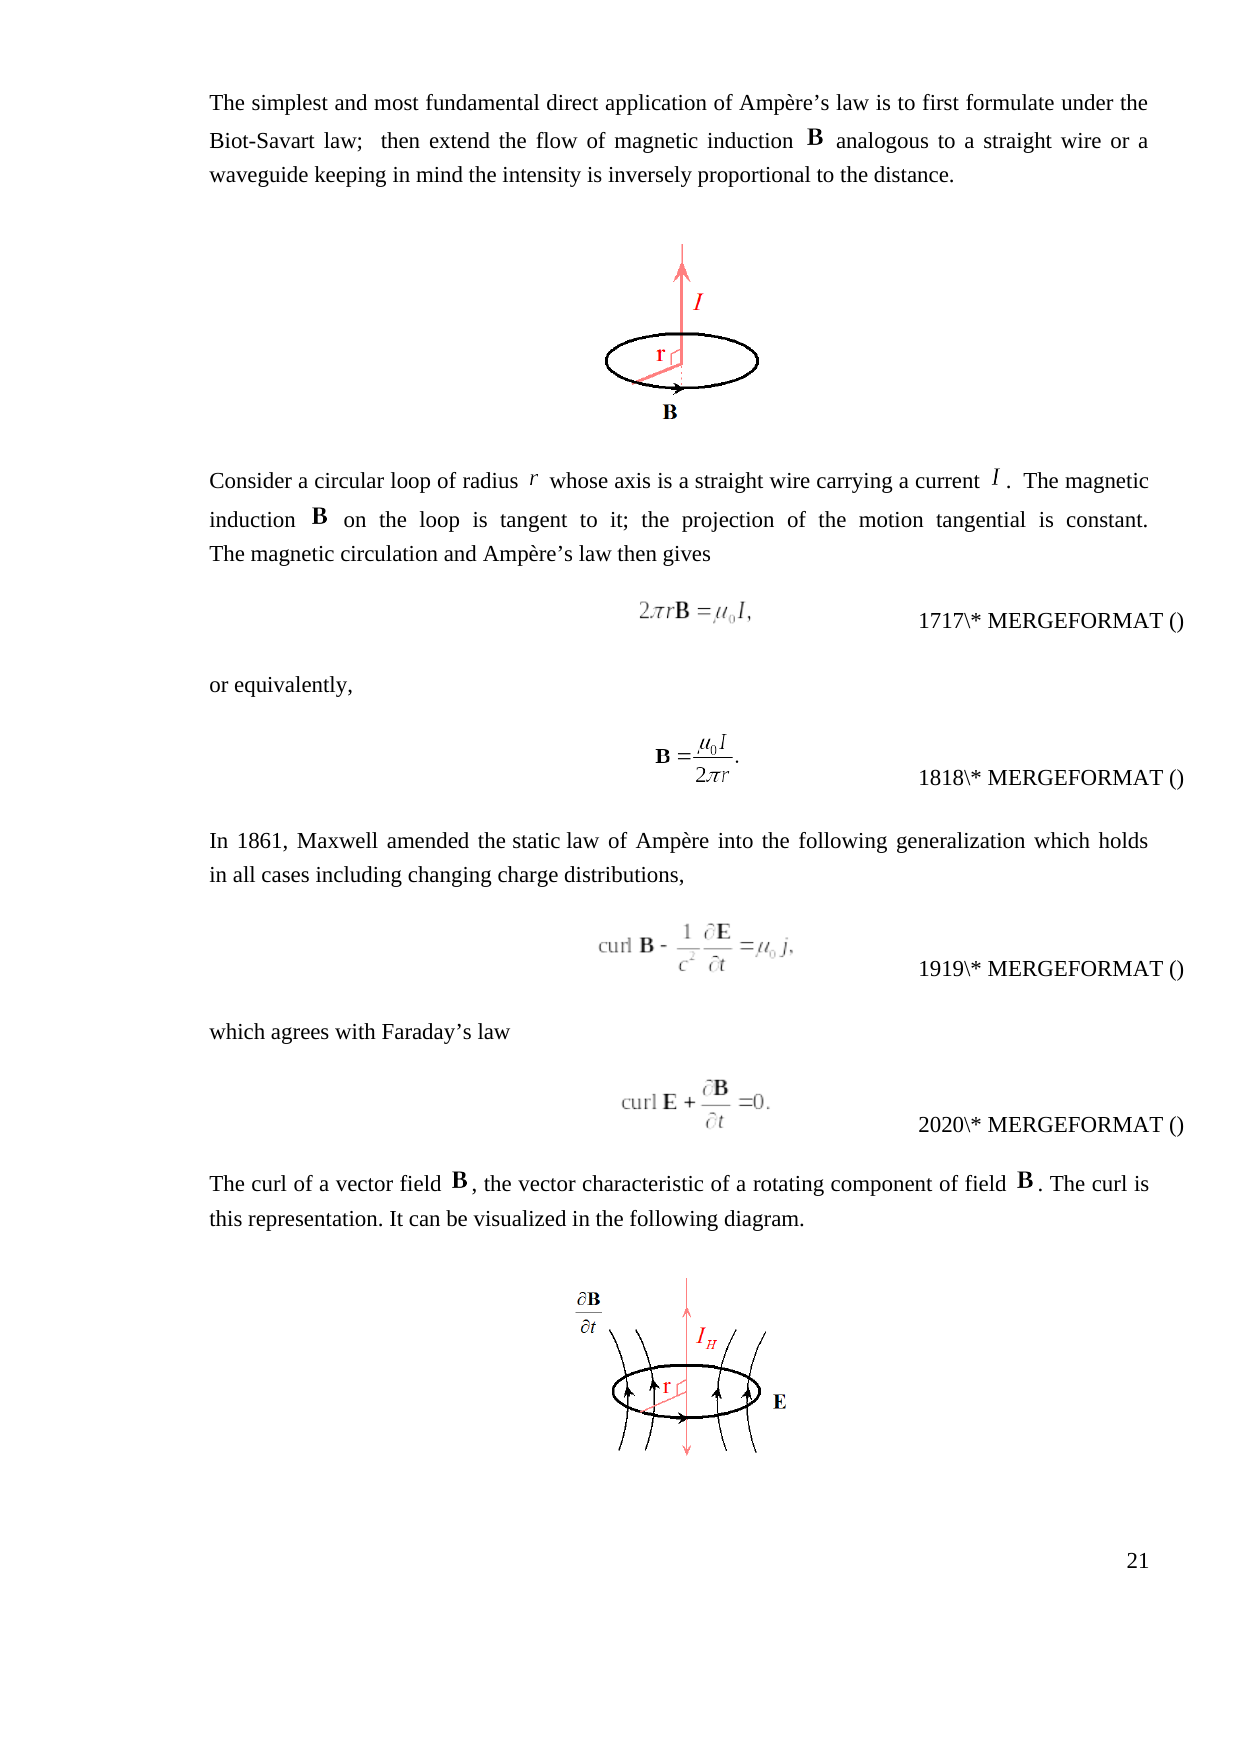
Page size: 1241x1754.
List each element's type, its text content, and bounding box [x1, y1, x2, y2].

text The curl of a vector field , the vector characteristic of a rotating component of field . The curl is this representation. It can be visualized in the following diagram. [209, 1166, 1149, 1231]
text In 1861, Maxwell amended the static law of Ampère into the following generalization which holds in all cases including changing charge distributions, [209, 827, 1149, 888]
text The simplest and most fundamental direct application of Ampère’s law is to first formulate under the Biot-Savart law; then extend the flow of magnetic induction analogous to a straight wire or a waveguide keeping in mind the intensity is inversely proportional to the distance. [209, 89, 1149, 188]
text which agrees with Faraday’s law [209, 1018, 1149, 1044]
picture [588, 224, 771, 435]
text Consider a circular loop of radius whose axis is a straight wire carrying a current . The magnetic induction on the loop is tangent to it; the projection of the motion tangential is constant. The magnetic circulation and Ampère’s law then gives [209, 463, 1149, 567]
picture [567, 1268, 792, 1463]
text or equivalently, [209, 671, 1149, 697]
